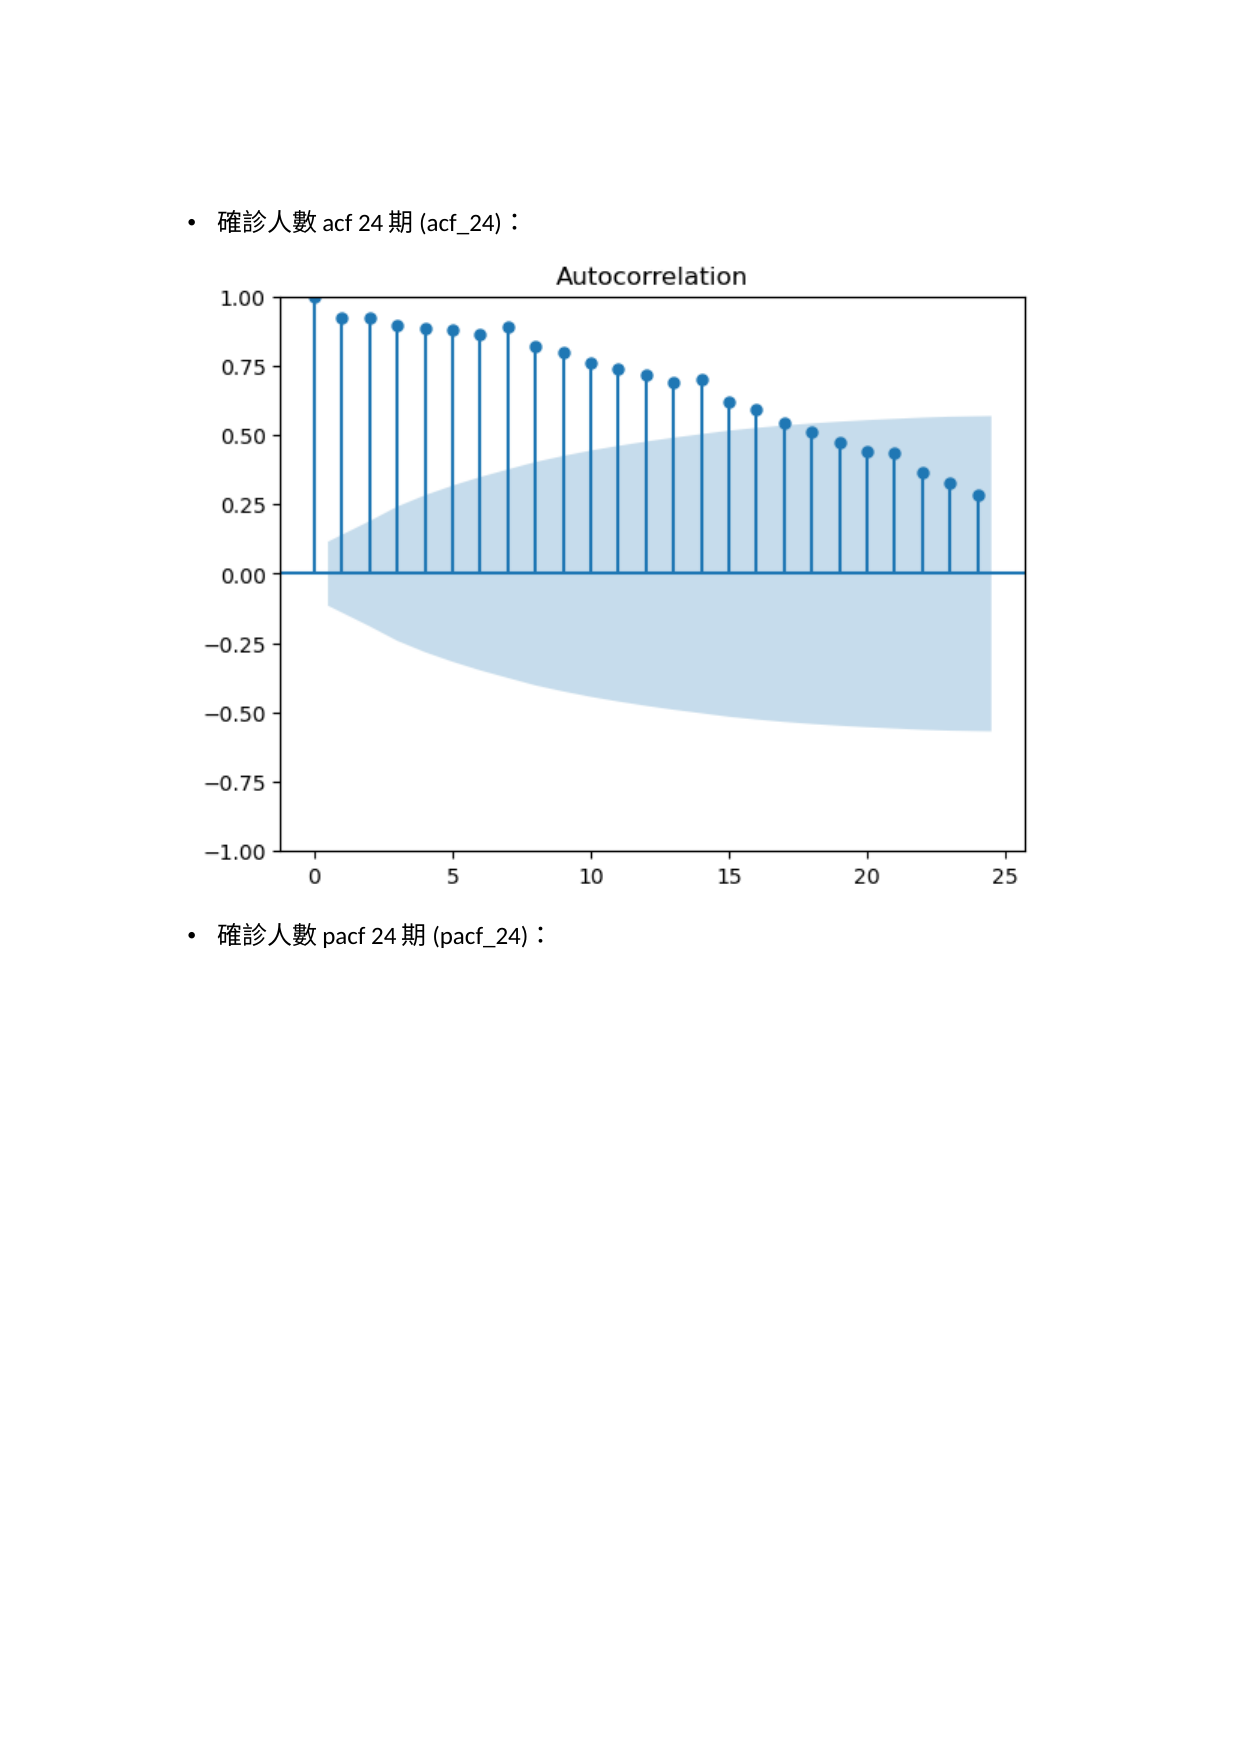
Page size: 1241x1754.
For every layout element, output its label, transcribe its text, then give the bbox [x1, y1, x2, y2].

picture [187, 252, 1040, 902]
list 確診人數acf 24期 (acf_24)： [187, 202, 1053, 239]
list 確診人數pacf 24期 (pacf_24)： [187, 914, 1053, 952]
